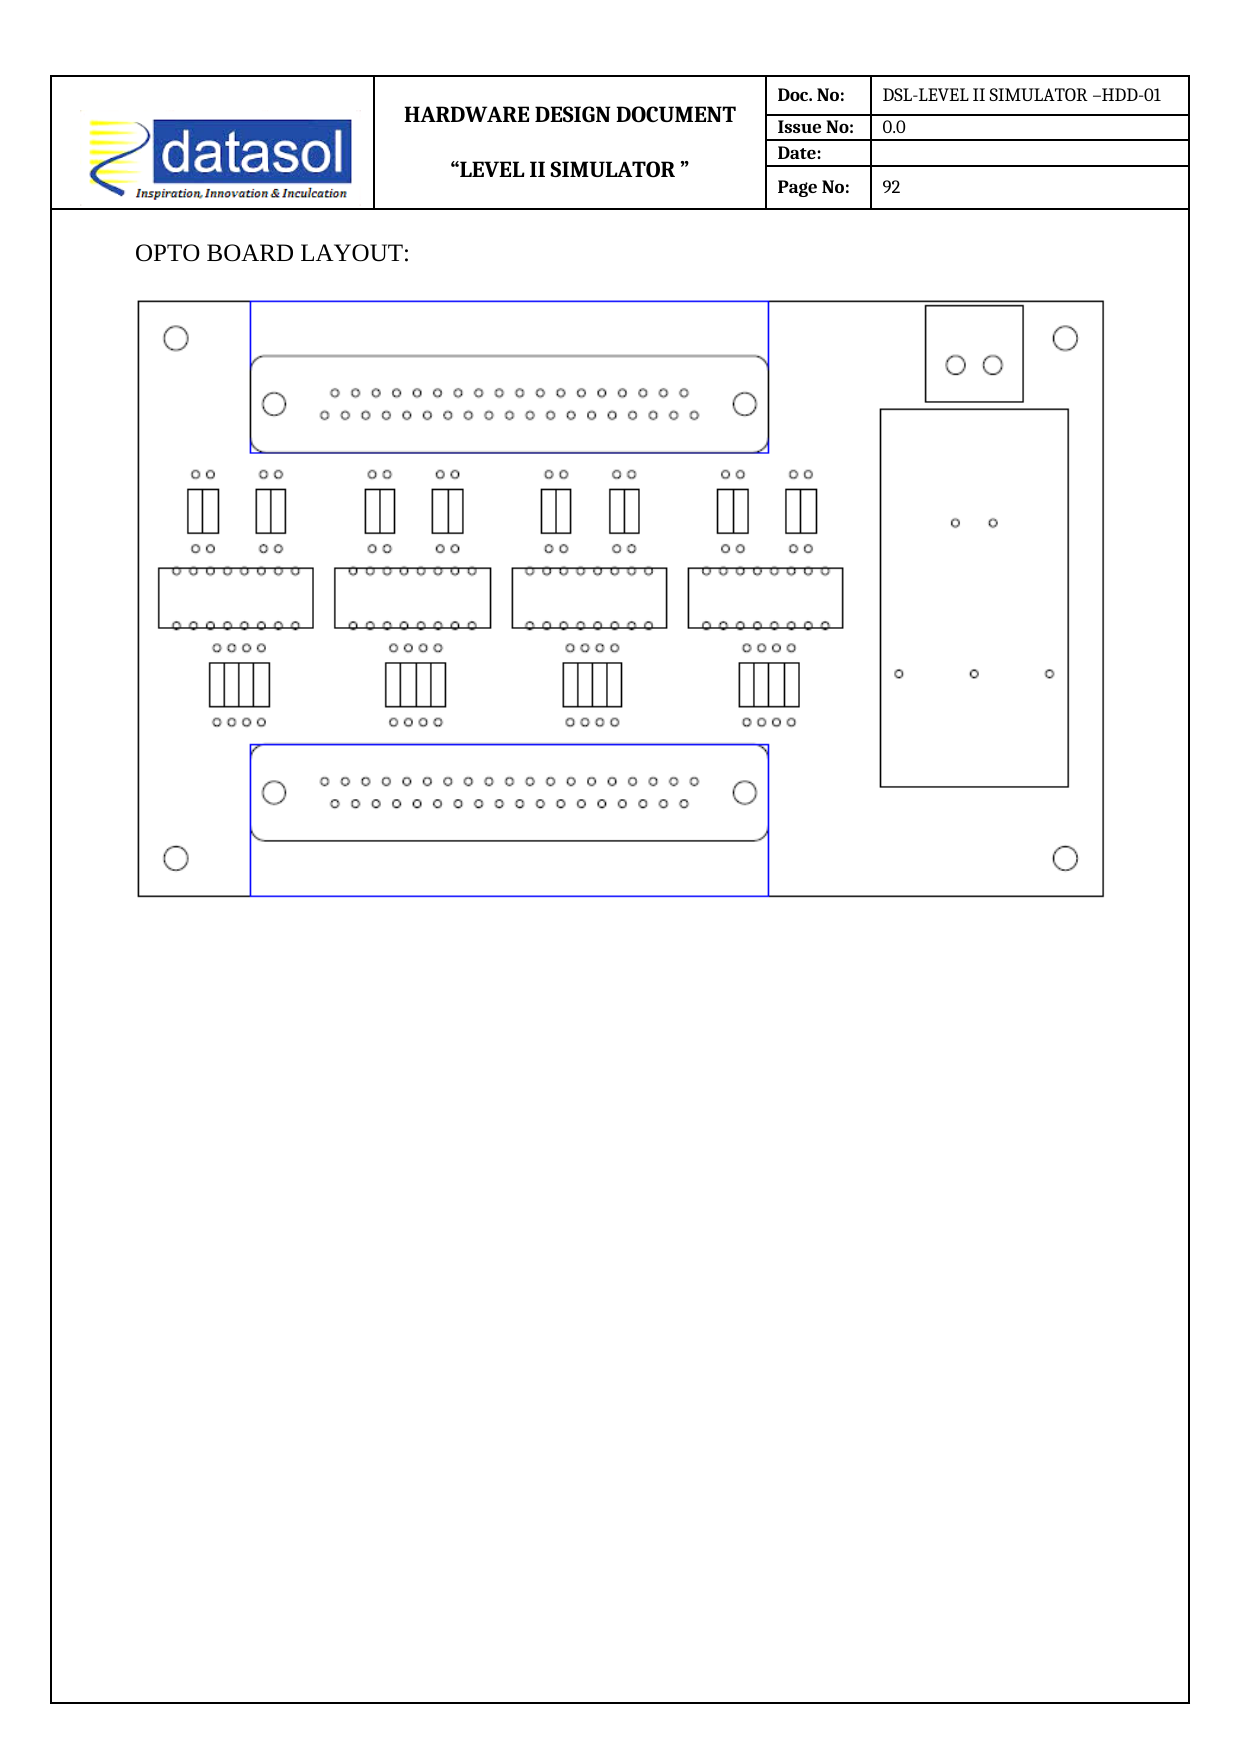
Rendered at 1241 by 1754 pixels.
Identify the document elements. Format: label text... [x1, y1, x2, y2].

picture [80, 110, 361, 206]
text OPTO BOARD LAYOUT: [135, 238, 1105, 267]
